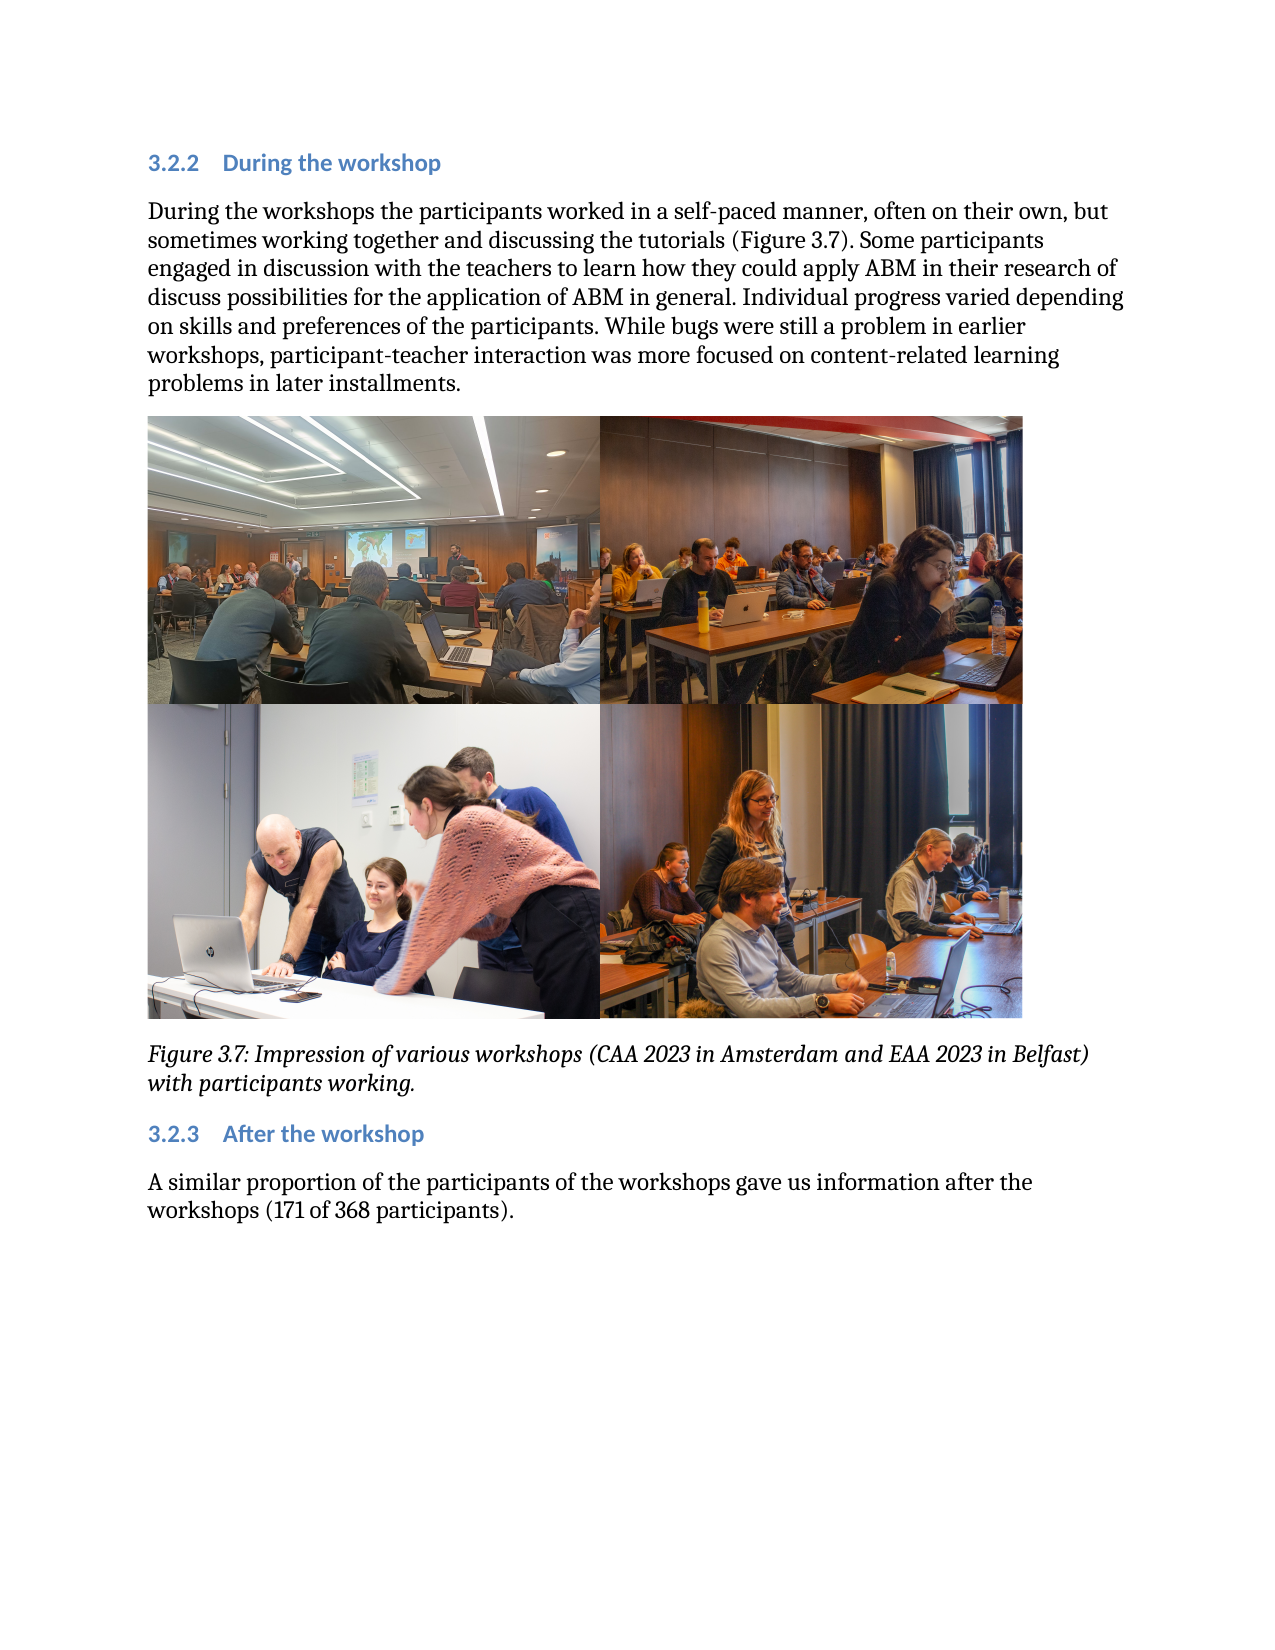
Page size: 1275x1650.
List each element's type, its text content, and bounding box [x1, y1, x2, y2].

text Figure 3.7: Impression of various workshops (CAA 2023 in Amsterdam and EAA 2023 in Belfast) with participants working. [148, 1040, 1127, 1097]
picture [147, 416, 1023, 1019]
text A similar proportion of the participants of the workshops gave us information after the workshops (171 of 368 participants). [148, 1167, 1127, 1225]
subtitle 3.2.2 During the workshop [148, 148, 1127, 178]
text During the workshops the participants worked in a self-paced manner, often on their own, but sometimes working together and discussing the tutorials (Figure 3.7). Some participants engaged in discussion with the teachers to learn how they could apply ABM in their research of discuss possibilities for the application of ABM in general. Individual progress varied depending on skills and preferences of the participants. While bugs were still a problem in earlier workshops, participant-teacher interaction was more focused on content-related learning problems in later installments. [148, 197, 1127, 398]
subtitle 3.2.3 After the workshop [148, 1118, 1127, 1149]
